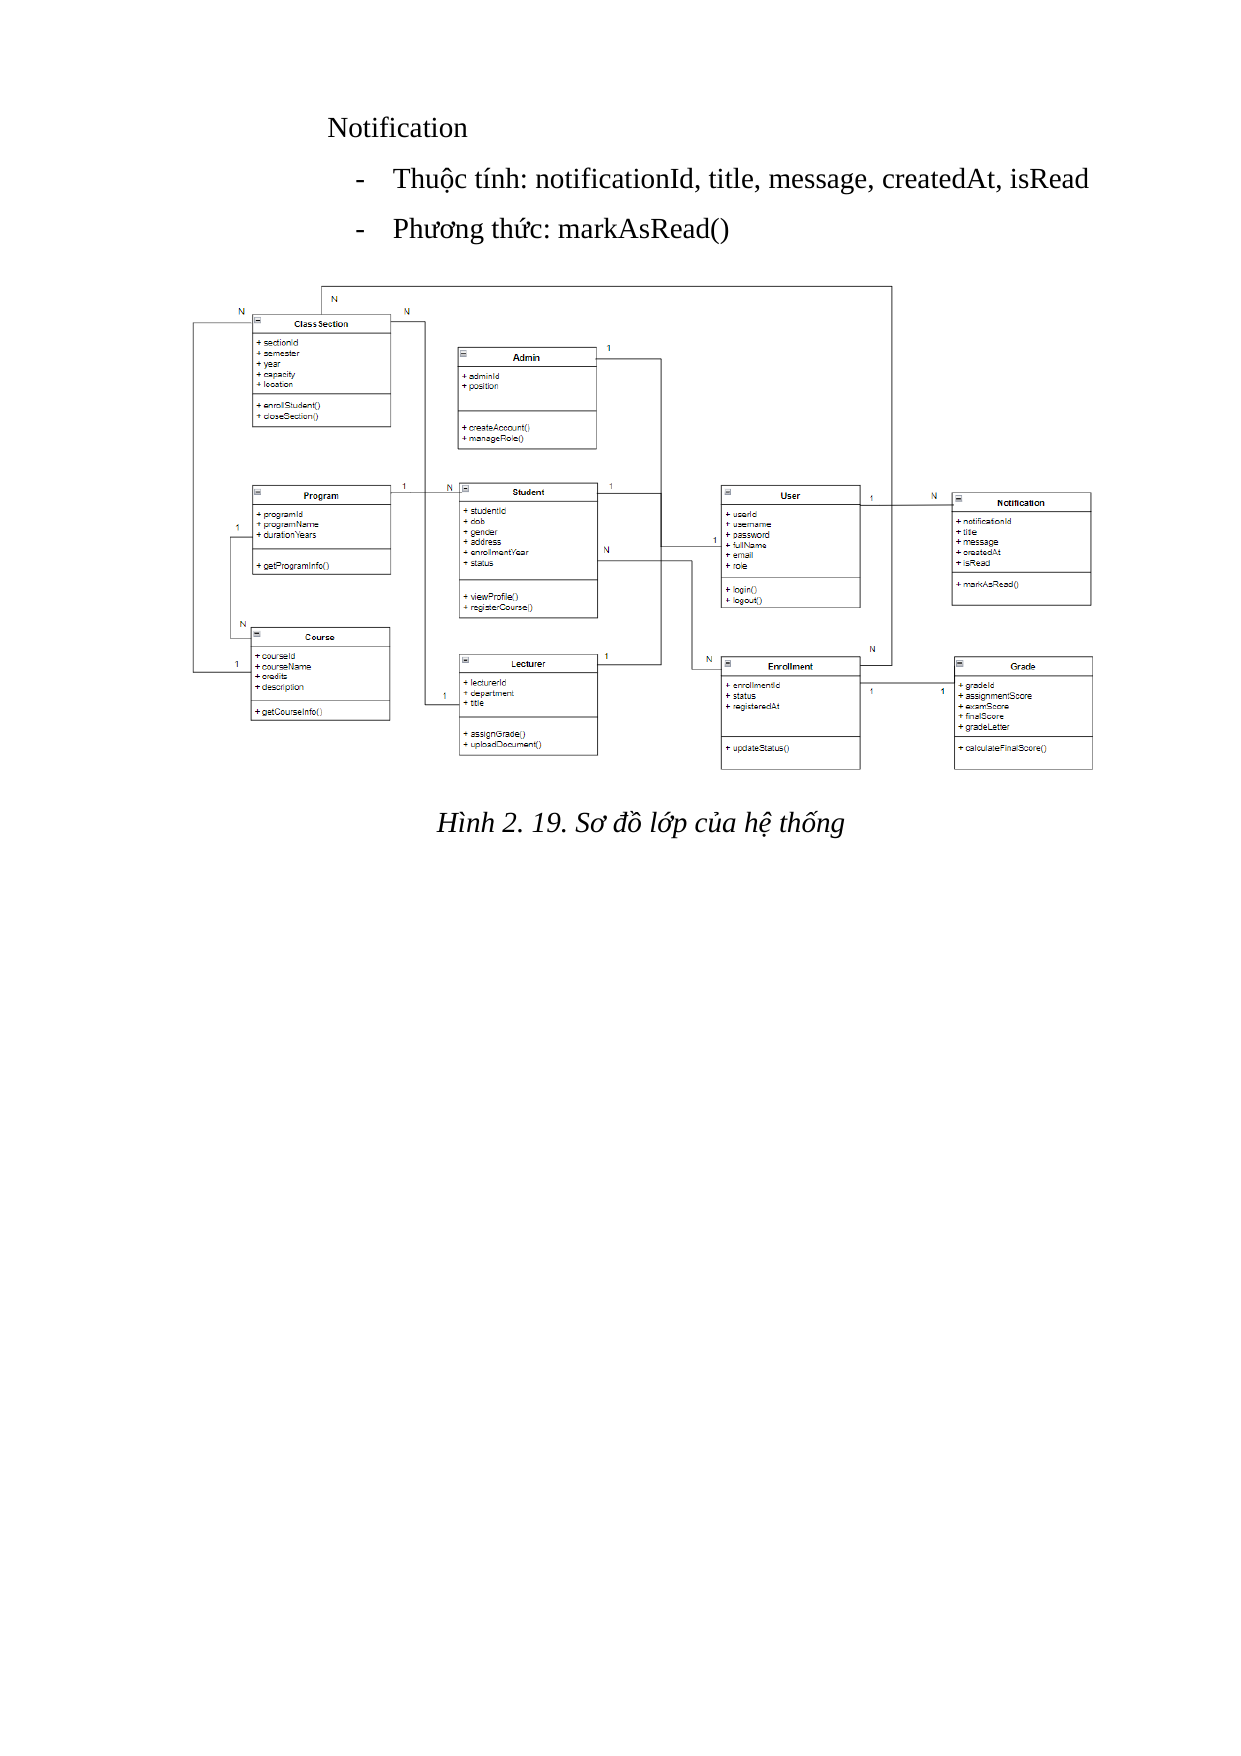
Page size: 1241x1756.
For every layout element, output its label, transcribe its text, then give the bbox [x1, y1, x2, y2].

text Hình 2. 19. Sơ đồ lớp của hệ thống [177, 806, 1107, 839]
list Phương thức: markAsRead() [355, 211, 1107, 244]
picture [177, 261, 1108, 793]
text Notification [252, 110, 1107, 144]
list Thuộc tính: notificationId, title, message, createdAt, isRead [355, 161, 1107, 194]
